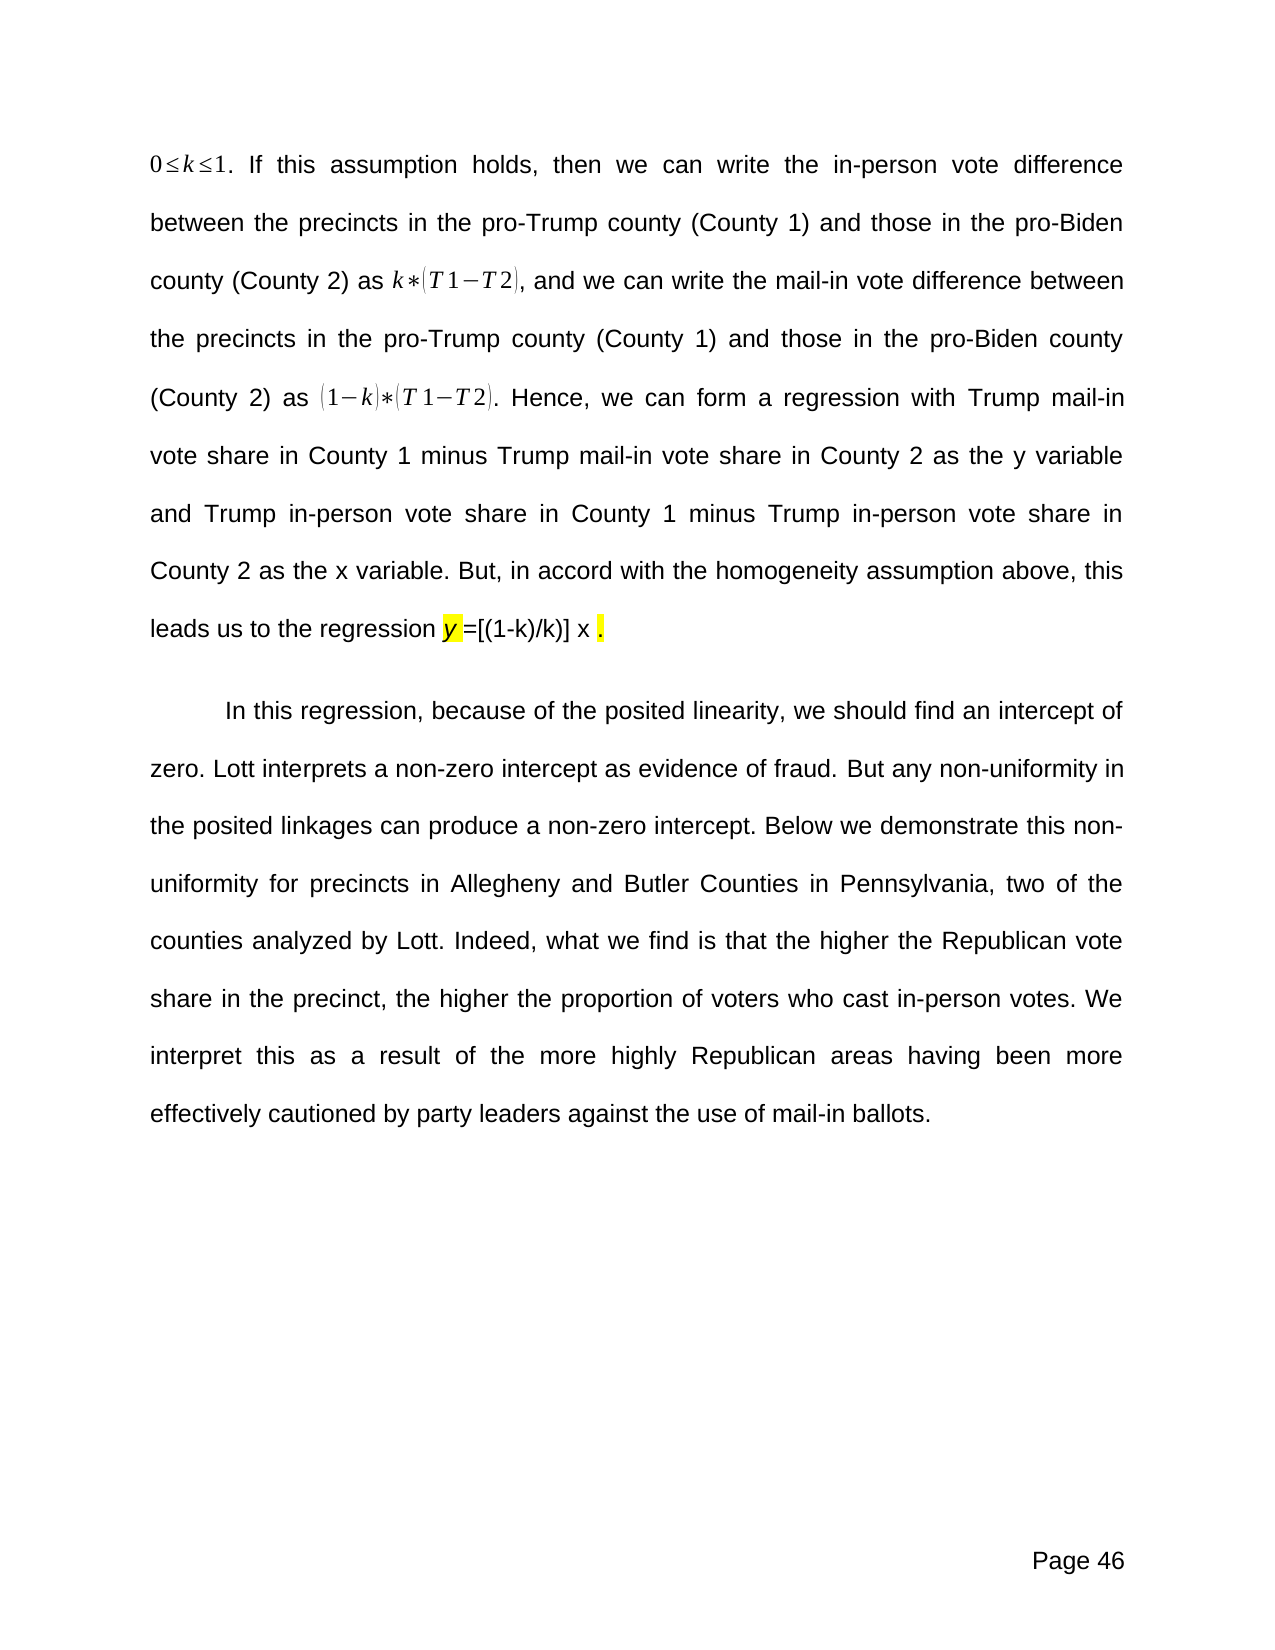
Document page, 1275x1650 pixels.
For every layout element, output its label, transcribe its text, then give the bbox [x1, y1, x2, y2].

text . If this assumption holds, then we can write the in-person vote difference between the precincts in the pro-Trump county (County 1) and those in the pro-Biden county (County 2) as , and we can write the mail-in vote difference between the precincts in the pro-Trump county (County 1) and those in the pro-Biden county (County 2) as . Hence, we can form a regression with Trump mail-in vote share in County 1 minus Trump mail-in vote share in County 2 as the y variable and Trump in-person vote share in County 1 minus Trump in-person vote share in County 2 as the x variable. But, in accord with the homogeneity assumption above, this leads us to the regression y =[(1-k)/k)] x . [150, 150, 1125, 642]
text In this regression, because of the posited linearity, we should find an intercept of zero. Lott interprets a non-zero intercept as evidence of fraud. But any non-uniformity in the posited linkages can produce a non-zero intercept. Below we demonstrate this non-uniformity for precincts in Allegheny and Butler Counties in Pennsylvania, two of the counties analyzed by Lott. Indeed, what we find is that the higher the Republican vote share in the precinct, the higher the proportion of voters who cast in-person votes. We interpret this as a result of the more highly Republican areas having been more effectively cautioned by party leaders against the use of mail-in ballots. [150, 696, 1125, 1127]
